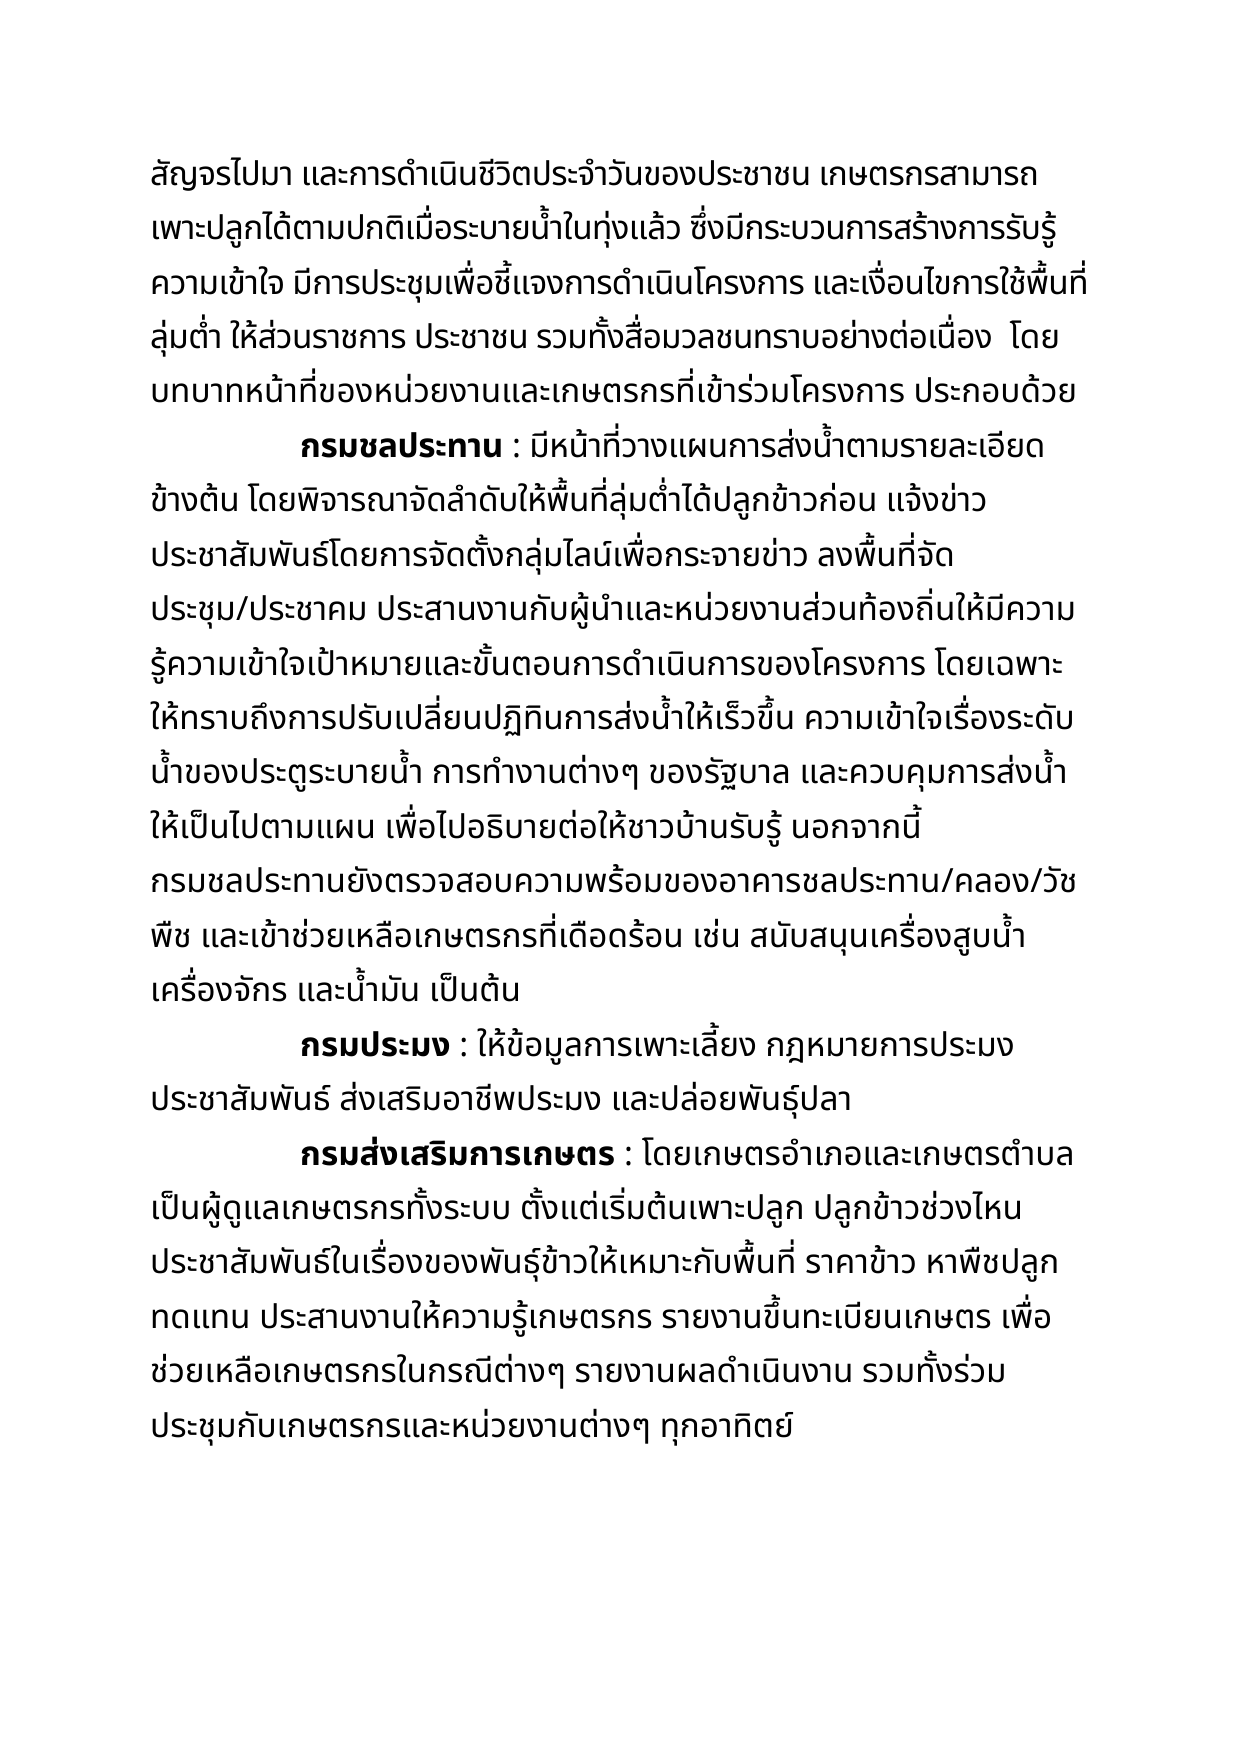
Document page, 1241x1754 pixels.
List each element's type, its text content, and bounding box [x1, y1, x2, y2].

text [150, 150, 1090, 418]
text กรมชลประทาน : มีหน้าที่วางแผนการส่งน้ำตามรายละเอียดข้างต้น โดยพิจารณาจัดลำดับให้พื้นที่ลุ่มต่ำได้ปลูกข้าวก่อน แจ้งข่าวประชาสัมพันธ์โดยการจัดตั้งกลุ่มไลน์เพื่อกระจายข่าว ลงพื้นที่จัดประชุม/ประชาคม ประสานงานกับผู้นำและหน่วยงานส่วนท้องถิ่นให้มีความรู้ความเข้าใจเป้าหมายและขั้นตอนการดำเนินการของโครงการ โดยเฉพาะให้ทราบถึงการปรับเปลี่ยนปฏิทินการส่งน้ำให้เร็วขึ้น ความเข้าใจเรื่องระดับน้ำของประตูระบายน้ำ การทำงานต่างๆ ของรัฐบาล และควบคุมการส่งน้ำให้เป็นไปตามแผน เพื่อไปอธิบายต่อให้ชาวบ้านรับรู้ นอกจากนี้กรมชลประทานยังตรวจสอบความพร้อมของอาคารชลประทาน/คลอง/วัชพืช และเข้าช่วยเหลือเกษตรกรที่เดือดร้อน เช่น สนับสนุนเครื่องสูบน้ำ เครื่องจักร และน้ำมัน เป็นต้น [150, 422, 1090, 1017]
text กรมส่งเสริมการเกษตร : โดยเกษตรอำเภอและเกษตรตำบลเป็นผู้ดูแลเกษตรกรทั้งระบบ ตั้งแต่เริ่มต้นเพาะปลูก ปลูกข้าวช่วงไหน ประชาสัมพันธ์ในเรื่องของพันธุ์ข้าวให้เหมาะกับพื้นที่ ราคาข้าว หาพืชปลูกทดแทน ประสานงานให้ความรู้เกษตรกร รายงานขึ้นทะเบียนเกษตร เพื่อช่วยเหลือเกษตรกรในกรณีต่างๆ รายงานผลดำเนินงาน รวมทั้งร่วมประชุมกับเกษตรกรและหน่วยงานต่างๆ ทุกอาทิตย์ [150, 1129, 1090, 1452]
text กรมประมง : ให้ข้อมูลการเพาะเลี้ยง กฎหมายการประมง ประชาสัมพันธ์ ส่งเสริมอาชีพประมง และปล่อยพันธุ์ปลา [150, 1021, 1090, 1126]
